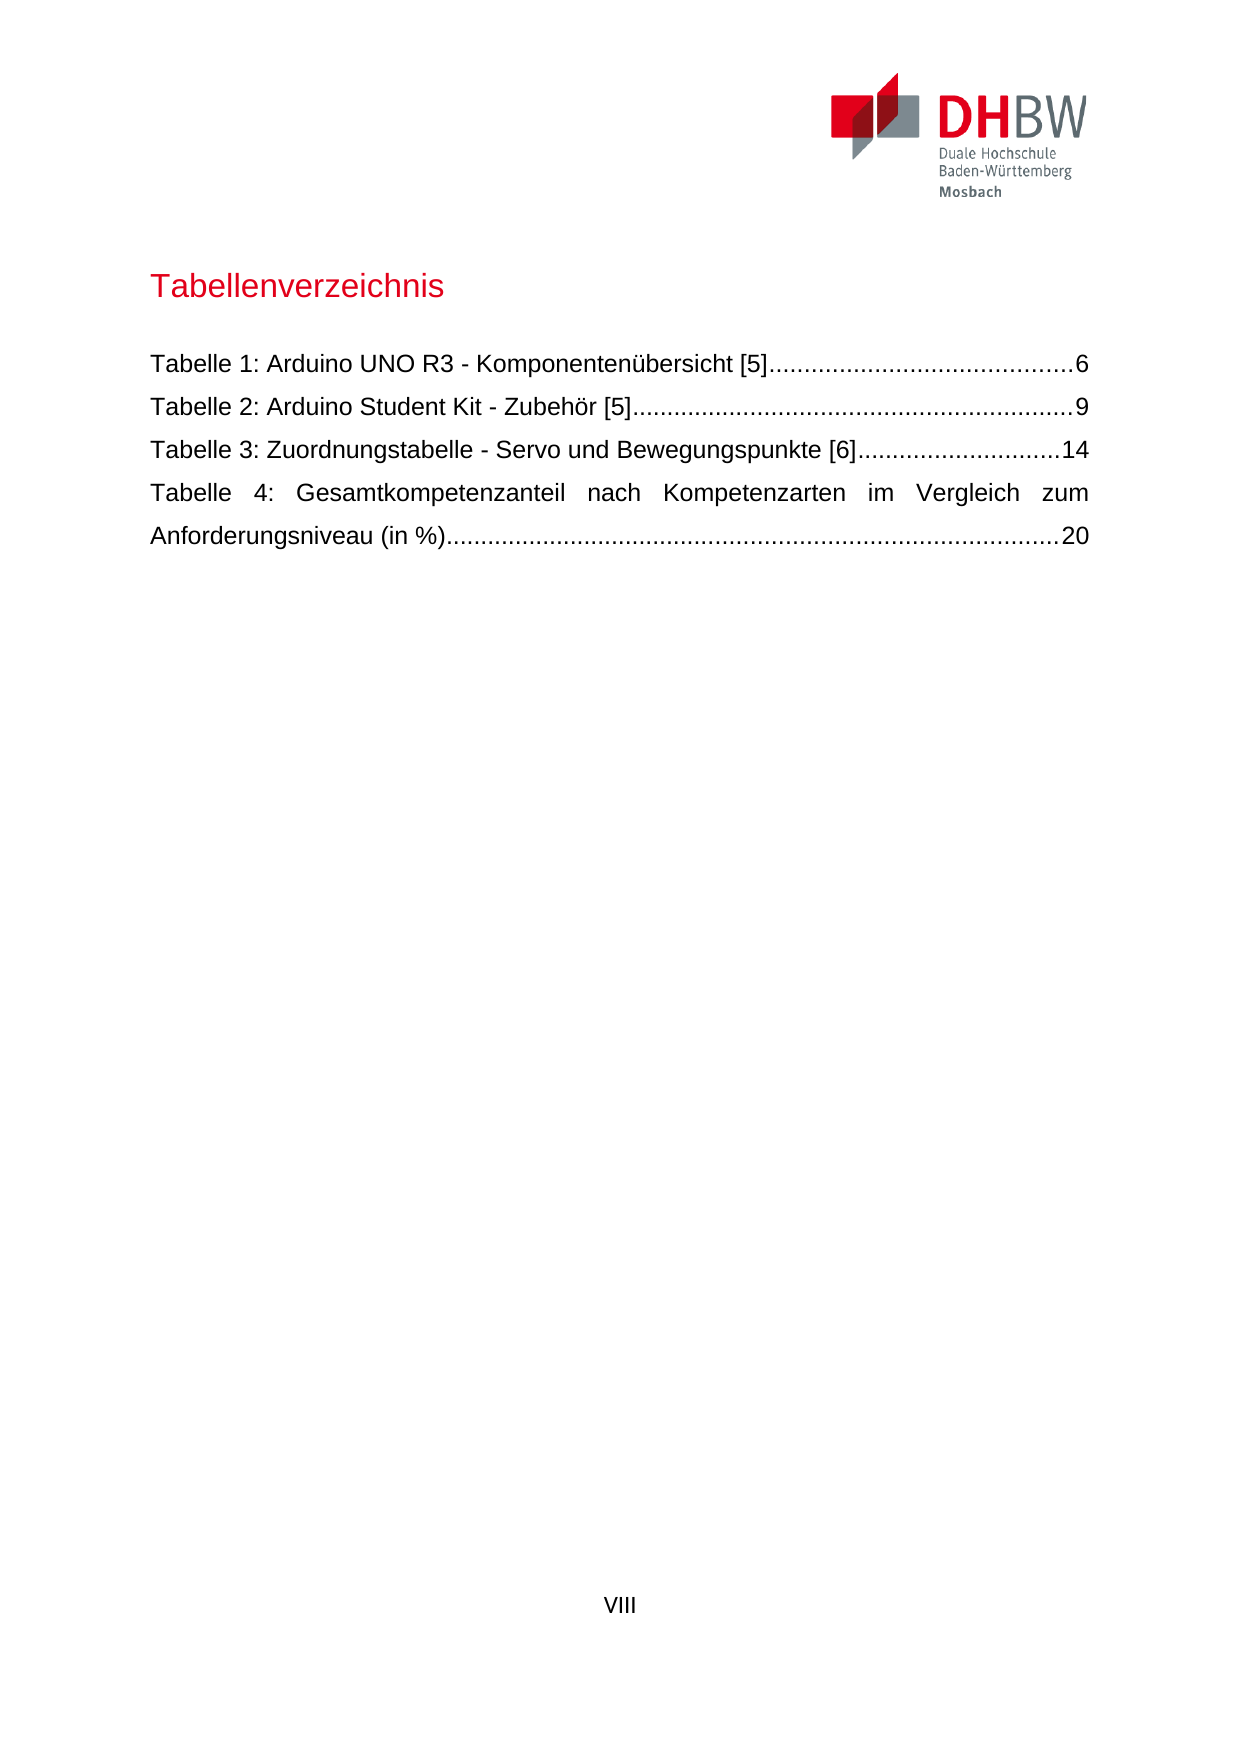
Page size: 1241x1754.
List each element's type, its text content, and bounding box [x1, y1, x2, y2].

subtitle Tabellenverzeichnis [150, 266, 1090, 305]
text Tabelle 3: Zuordnungstabelle - Servo und Bewegungspunkte [6] 14 [150, 435, 1090, 464]
text Tabelle 4: Gesamtkompetenzanteil nach Kompetenzarten im Vergleich zum Anforderungsniveau (in %) 20 [150, 478, 1090, 550]
picture [831, 73, 1087, 197]
text Tabelle 2: Arduino Student Kit - Zubehör [5] 9 [150, 392, 1090, 421]
text Tabelle 1: Arduino UNO R3 - Komponentenübersicht [5] 6 [150, 349, 1090, 378]
